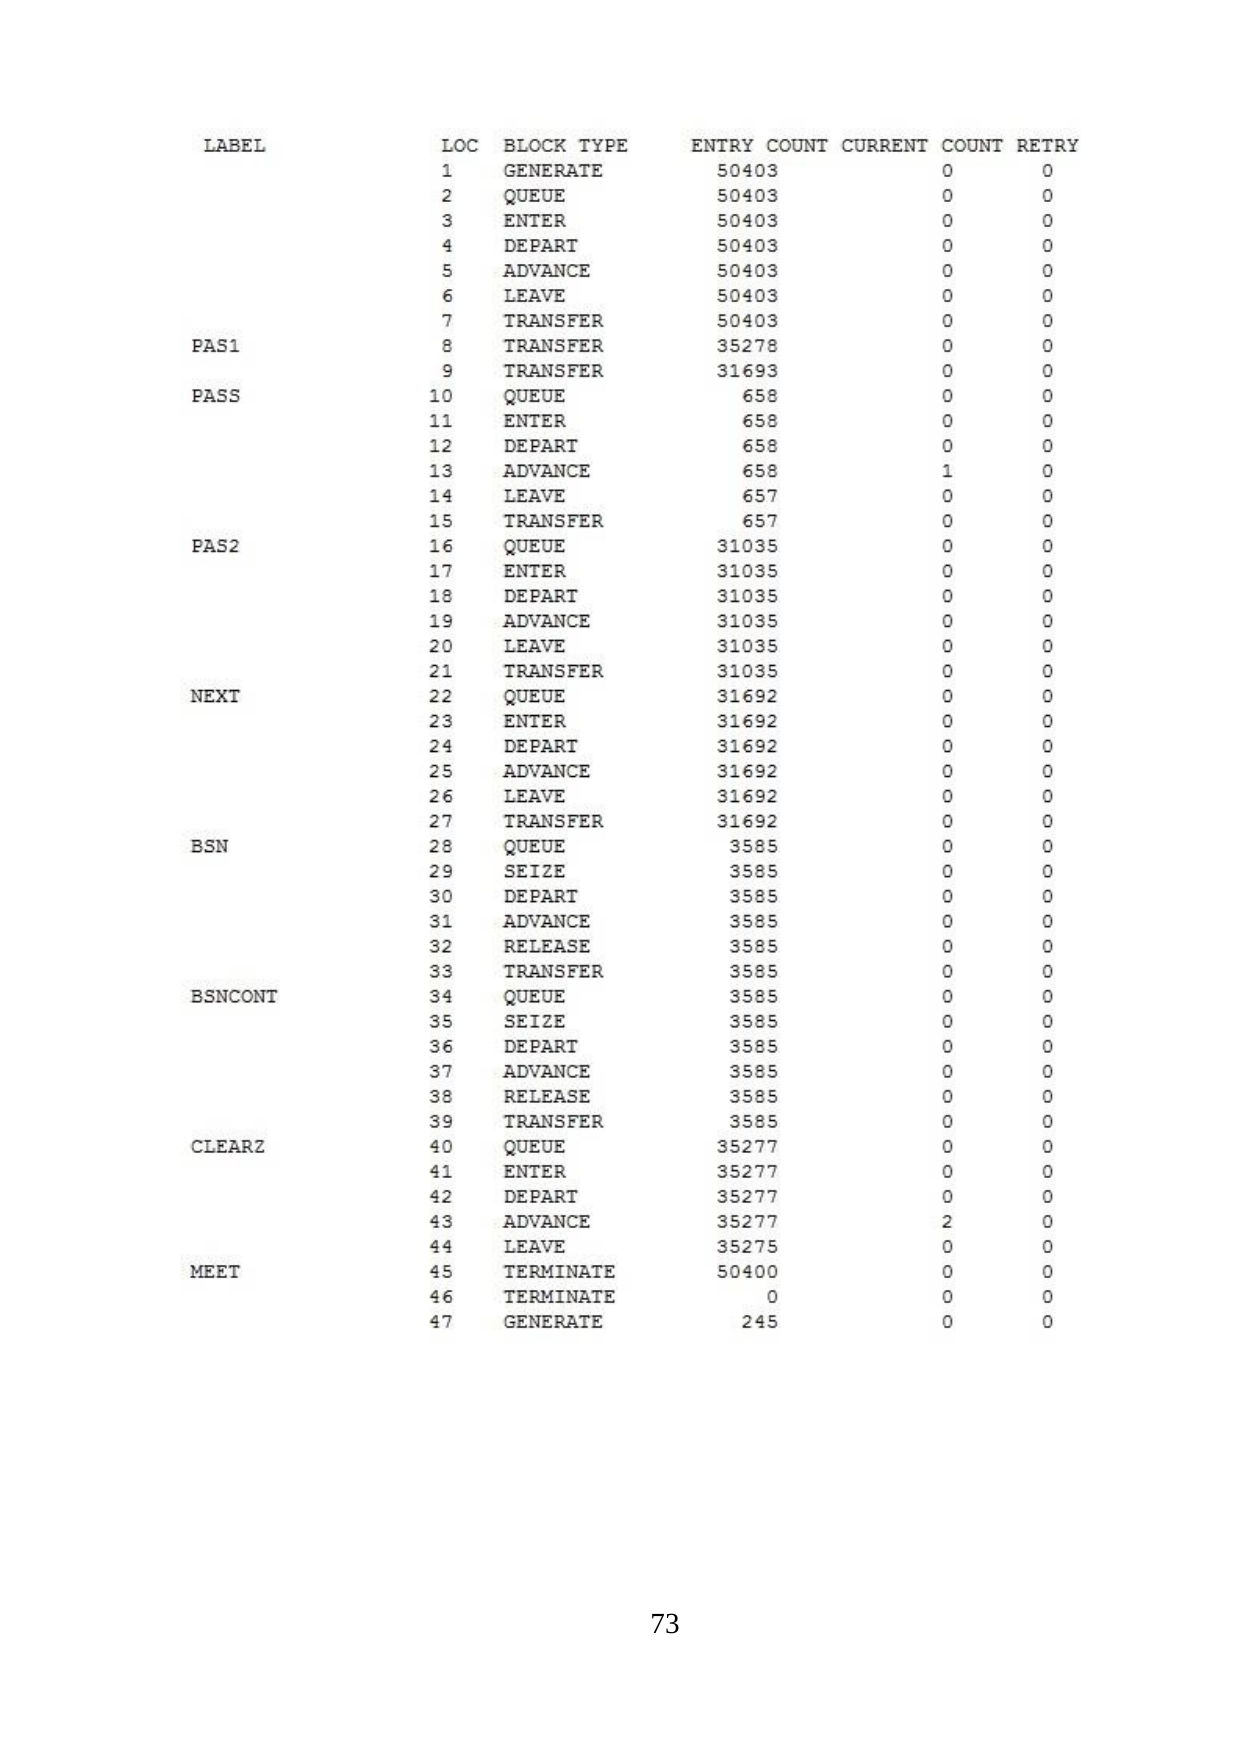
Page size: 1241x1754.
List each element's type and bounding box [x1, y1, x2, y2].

picture [180, 116, 1126, 1350]
